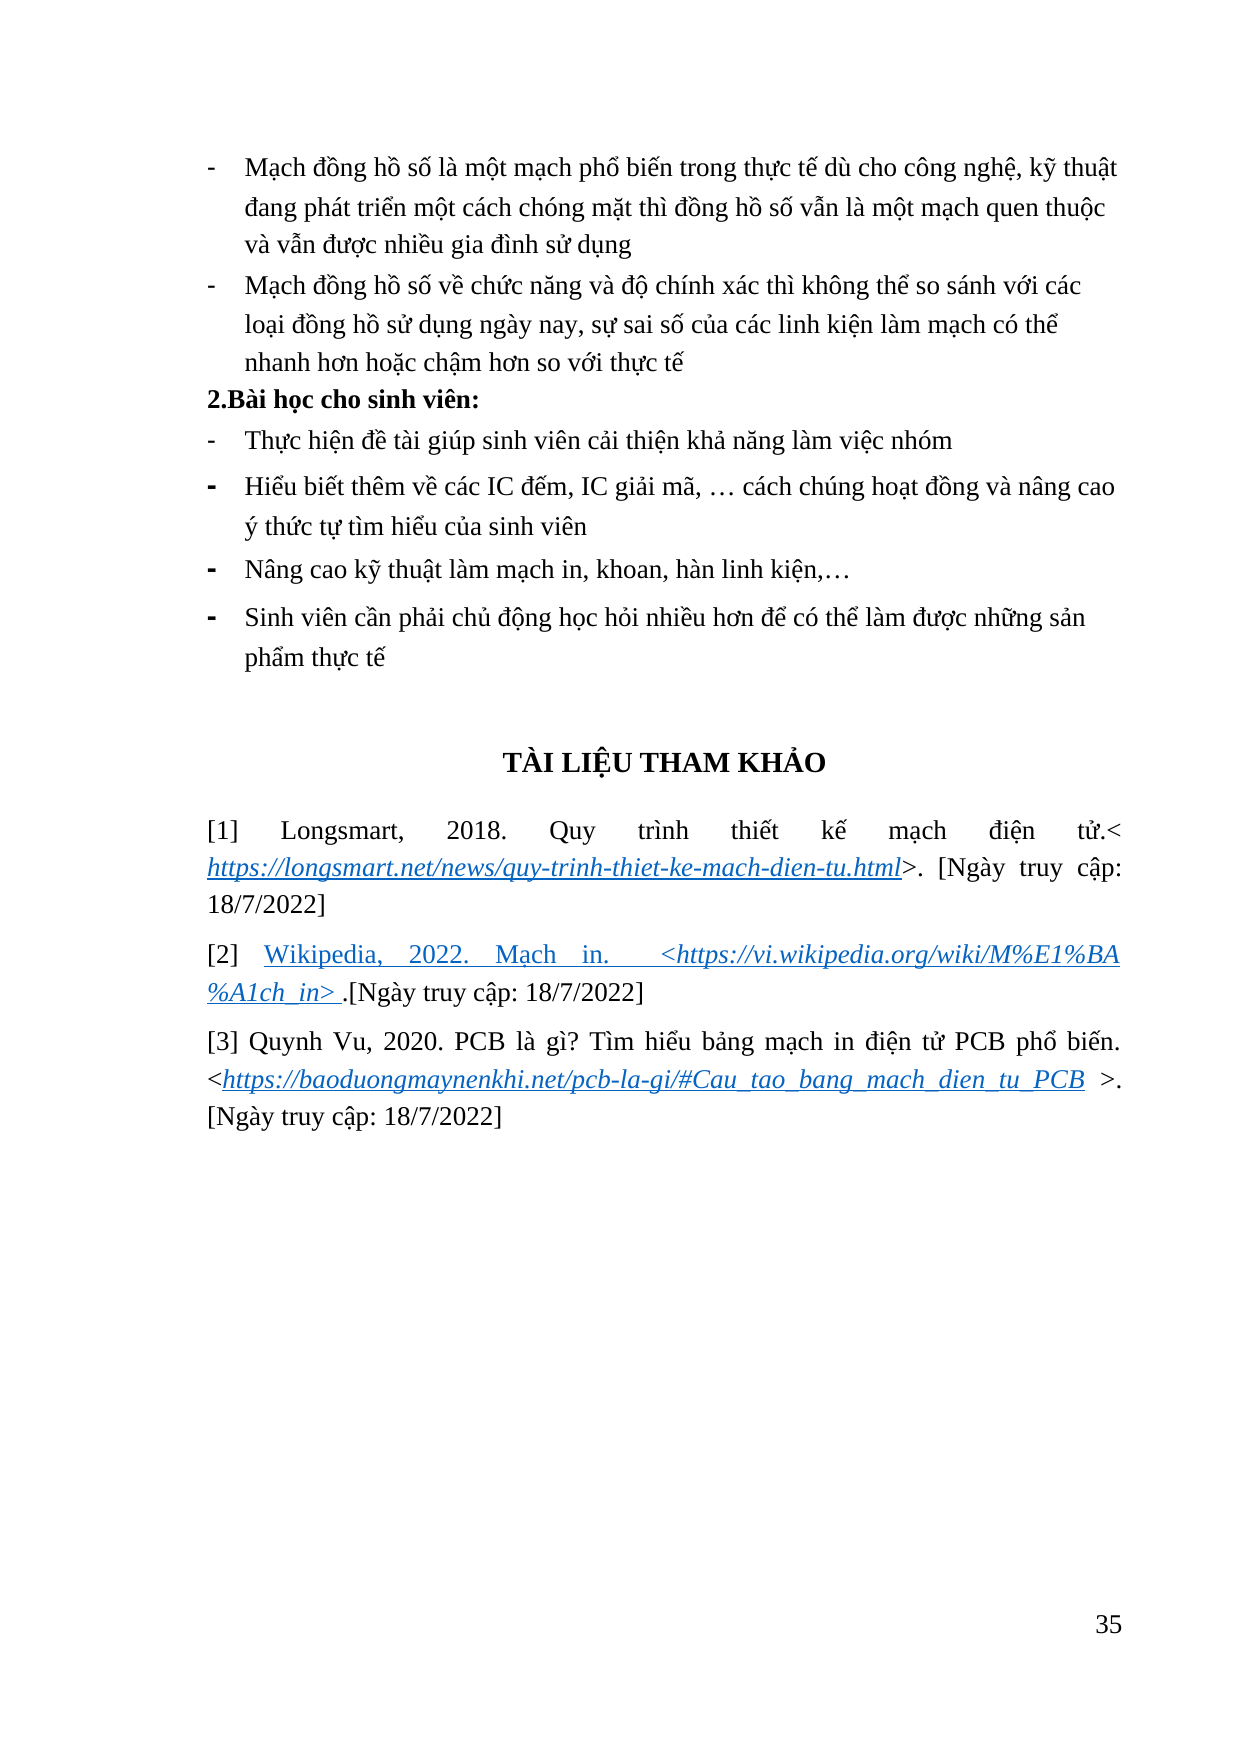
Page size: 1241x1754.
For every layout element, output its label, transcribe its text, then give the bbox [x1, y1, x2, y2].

subtitle Tài liệu tham khảo [207, 745, 1122, 778]
list Mạch đồng hồ số là một mạch phổ biến trong thực tế dù cho công nghệ, kỹ thuật đang phát triển một cách chóng mặt thì đồng hồ số vẫn là một mạch quen thuộc và vẫn được nhiều gia đình sử dụng [207, 148, 1122, 259]
text [1] Longsmart, 2018. Quy trình thiết kế mạch điện tử.< https://longsmart.net/news/quy-trinh-thiet-ke-mach-dien-tu.html>. [Ngày truy cập: 18/7/2022] [207, 814, 1122, 920]
list Nâng cao kỹ thuật làm mạch in, khoan, hàn linh kiện,… [207, 547, 1122, 587]
list Thực hiện đề tài giúp sinh viên cải thiện khả năng làm việc nhóm [207, 420, 1122, 457]
text [2] Wikipedia, 2022. Mạch in. <https://vi.wikipedia.org/wiki/M%E1%BA%A1ch_in> .[Ngày truy cập: 18/7/2022] [207, 938, 1122, 1007]
list Sinh viên cần phải chủ động học hỏi nhiều hơn để có thể làm được những sản phẩm thực tế [207, 595, 1122, 672]
list Hiểu biết thêm về các IC đếm, IC giải mã, … cách chúng hoạt đồng và nâng cao ý thức tự tìm hiểu của sinh viên [207, 464, 1122, 541]
text 2.Bài học cho sinh viên: [207, 383, 1122, 414]
text [3] Quynh Vu, 2020. PCB là gì? Tìm hiểu bảng mạch in điện tử PCB phổ biến. <https://baoduongmaynenkhi.net/pcb-la-gi/#Cau_tao_bang_mach_dien_tu_PCB >.[Ngày truy cập: 18/7/2022] [207, 1026, 1122, 1131]
list Mạch đồng hồ số về chức năng và độ chính xác thì không thể so sánh với các loại đồng hồ sử dụng ngày nay, sự sai số của các linh kiện làm mạch có thể nhanh hơn hoặc chậm hơn so với thực tế [207, 265, 1122, 377]
